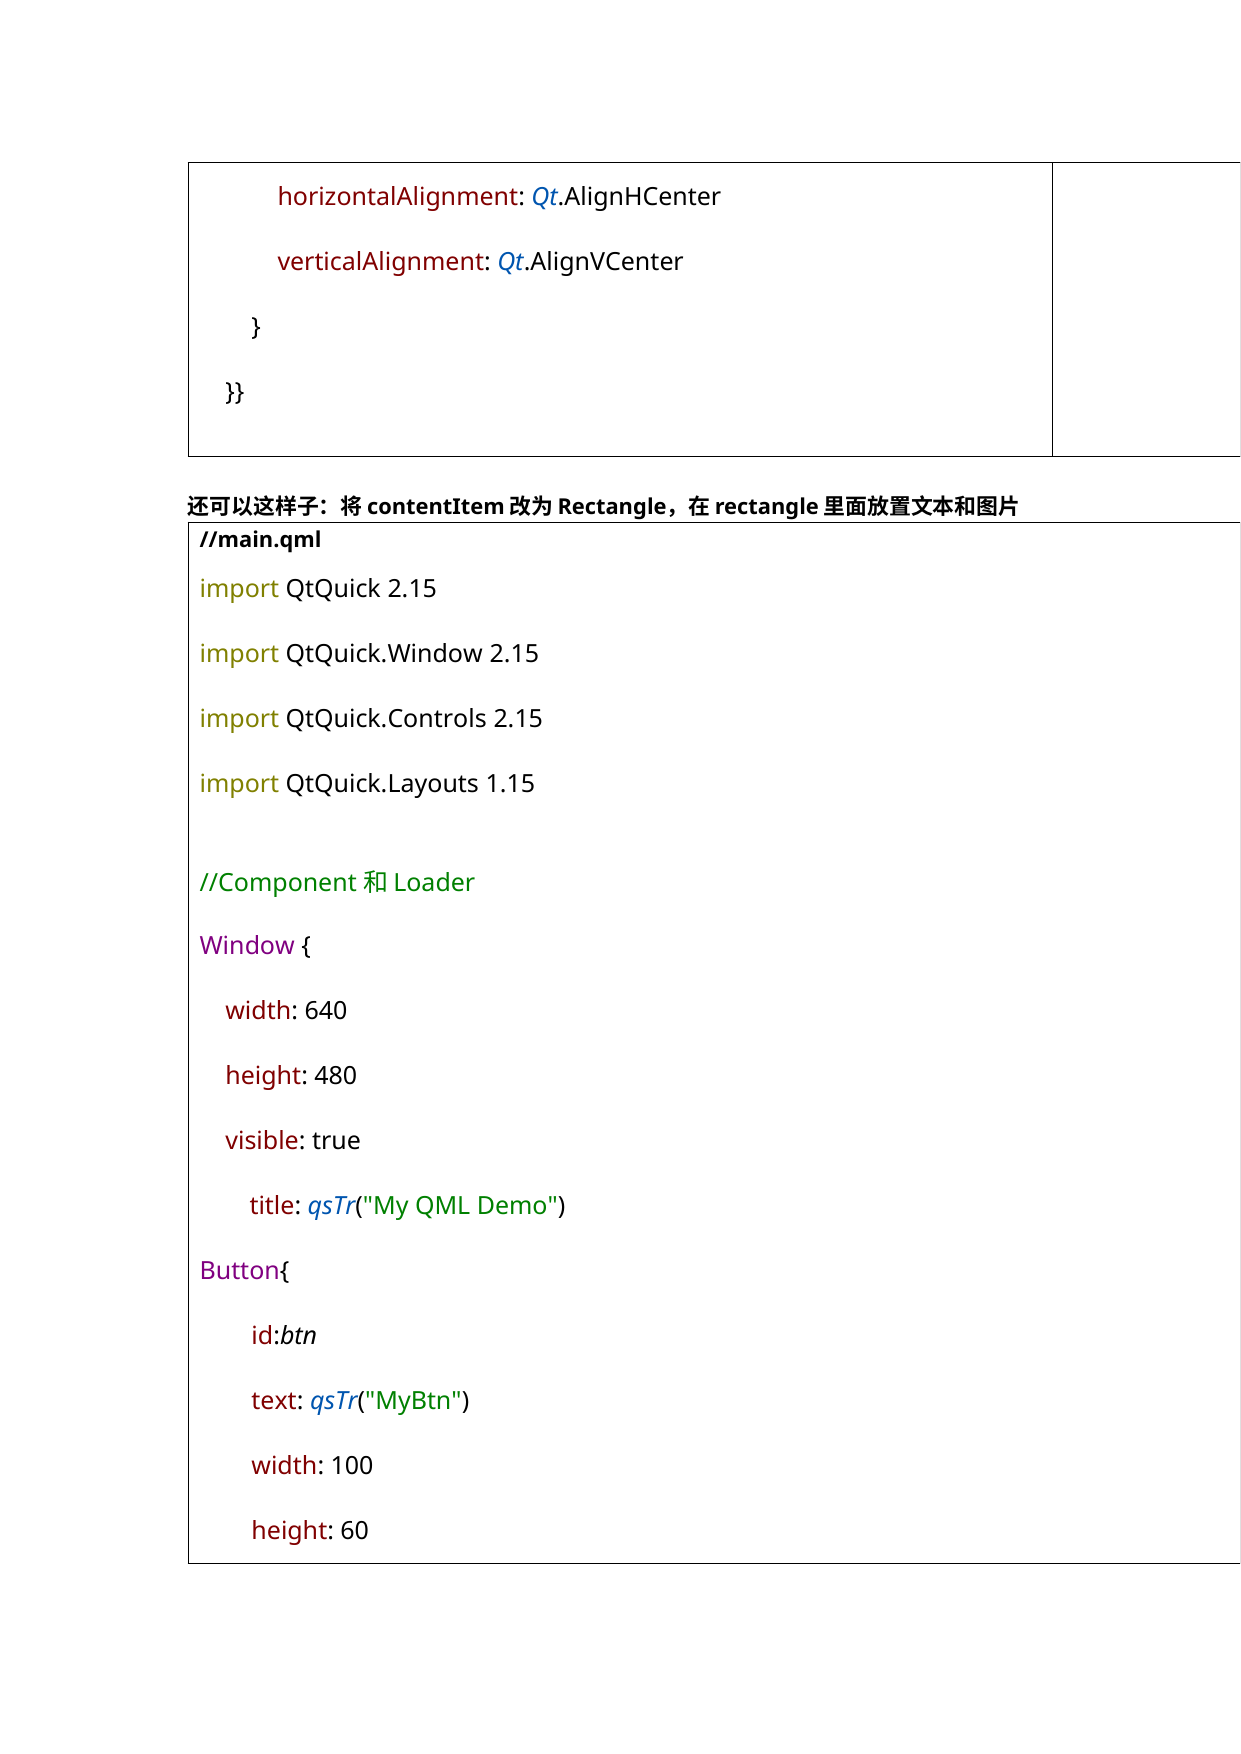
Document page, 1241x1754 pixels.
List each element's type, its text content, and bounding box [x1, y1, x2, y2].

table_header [189, 523, 1240, 1563]
text 还可以这样子：将contentItem改为Rectangle，在rectangle里面放置文本和图片 [187, 489, 1053, 522]
table_header [1053, 163, 1240, 456]
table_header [189, 163, 1052, 456]
